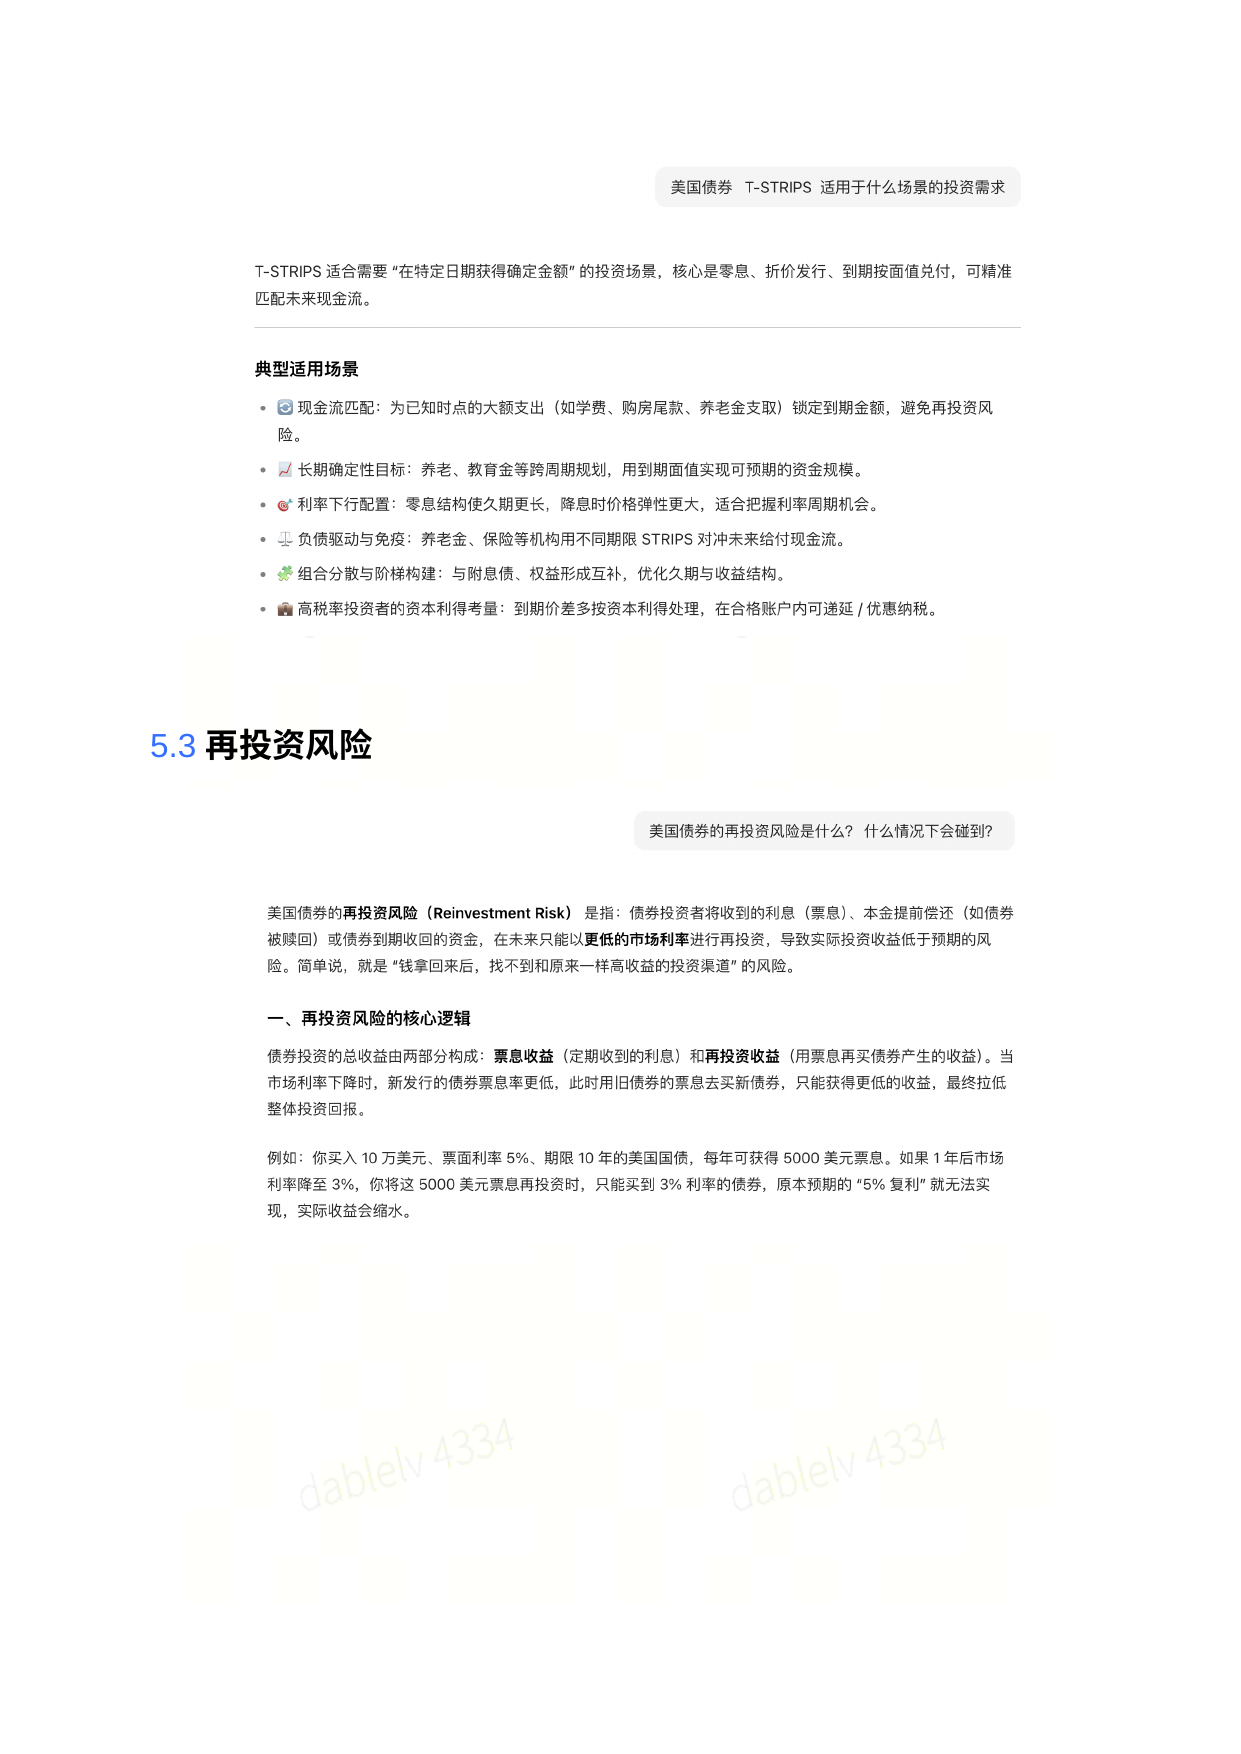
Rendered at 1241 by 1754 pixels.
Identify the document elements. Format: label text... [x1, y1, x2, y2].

picture [188, 150, 1052, 719]
text 5.3 再投资风险 [150, 719, 1090, 767]
picture [188, 767, 1052, 1604]
